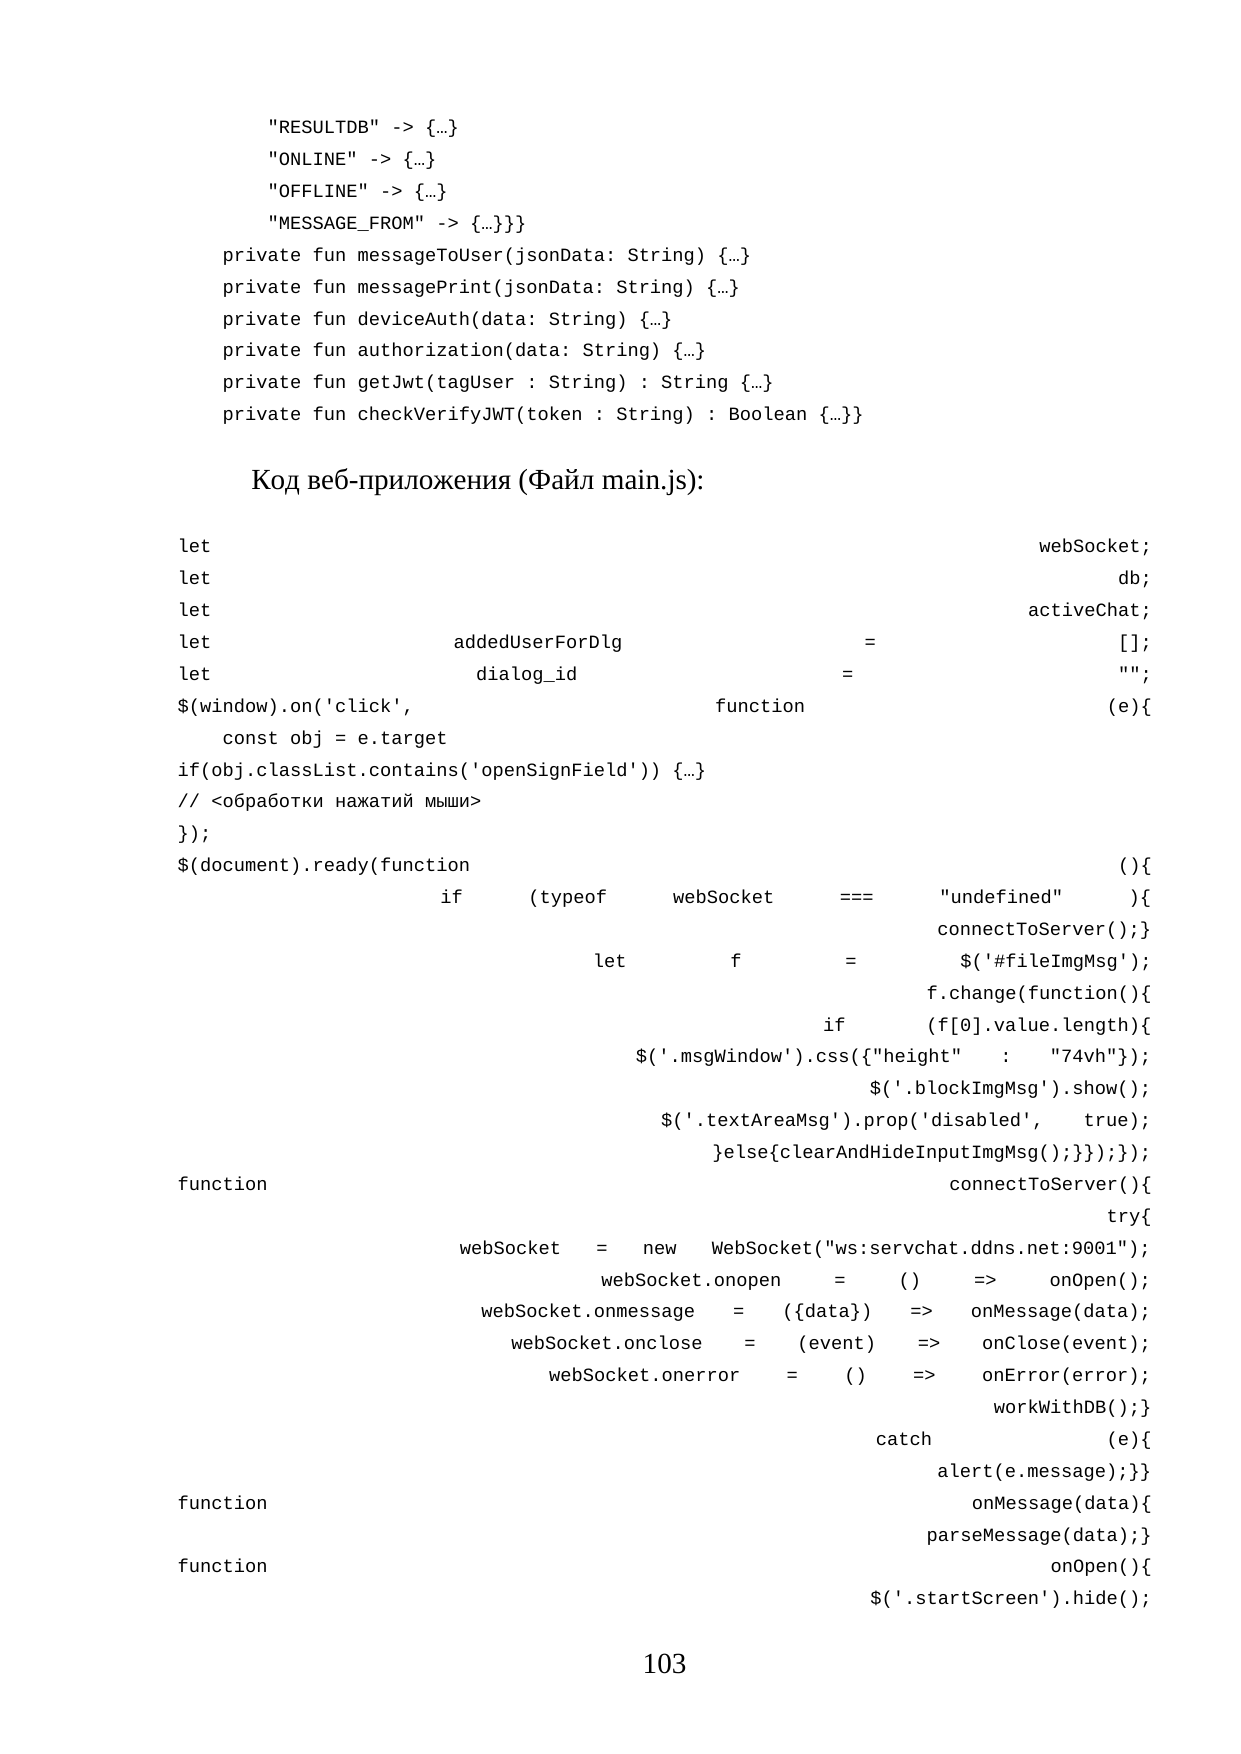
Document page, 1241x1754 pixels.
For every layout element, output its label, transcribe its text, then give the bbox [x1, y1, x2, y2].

text "OFFLINE" -> {…} [177, 182, 1152, 203]
text "MESSAGE_FROM" -> {…}}} [177, 214, 1152, 235]
text private fun messagePrint(jsonData: String) {…} [177, 277, 1152, 299]
text "RESULTDB" -> {…} [177, 118, 1152, 139]
text Код веб-приложения (Файл main.js): [177, 462, 1152, 495]
text private fun getJwt(tagUser : String) : String {…} [177, 373, 1152, 394]
text if(obj.classList.contains('openSignField')) {…} [177, 760, 1152, 782]
text private fun messageToUser(jsonData: String) {…} [177, 246, 1152, 267]
text // <обработки нажатий мыши> [177, 792, 1152, 813]
text private fun authorization(data: String) {…} [177, 341, 1152, 362]
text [177, 824, 1152, 1610]
text private fun deviceAuth(data: String) {…} [177, 309, 1152, 331]
text "ONLINE" -> {…} [177, 150, 1152, 171]
text private fun checkVerifyJWT(token : String) : Boolean {…}} [177, 405, 1152, 426]
text let webSocket; let db; let activeChat; let addedUserForDlg = []; let dialog_id = ""; $(window).on('click', function (e){ const obj = e.target [177, 537, 1152, 750]
